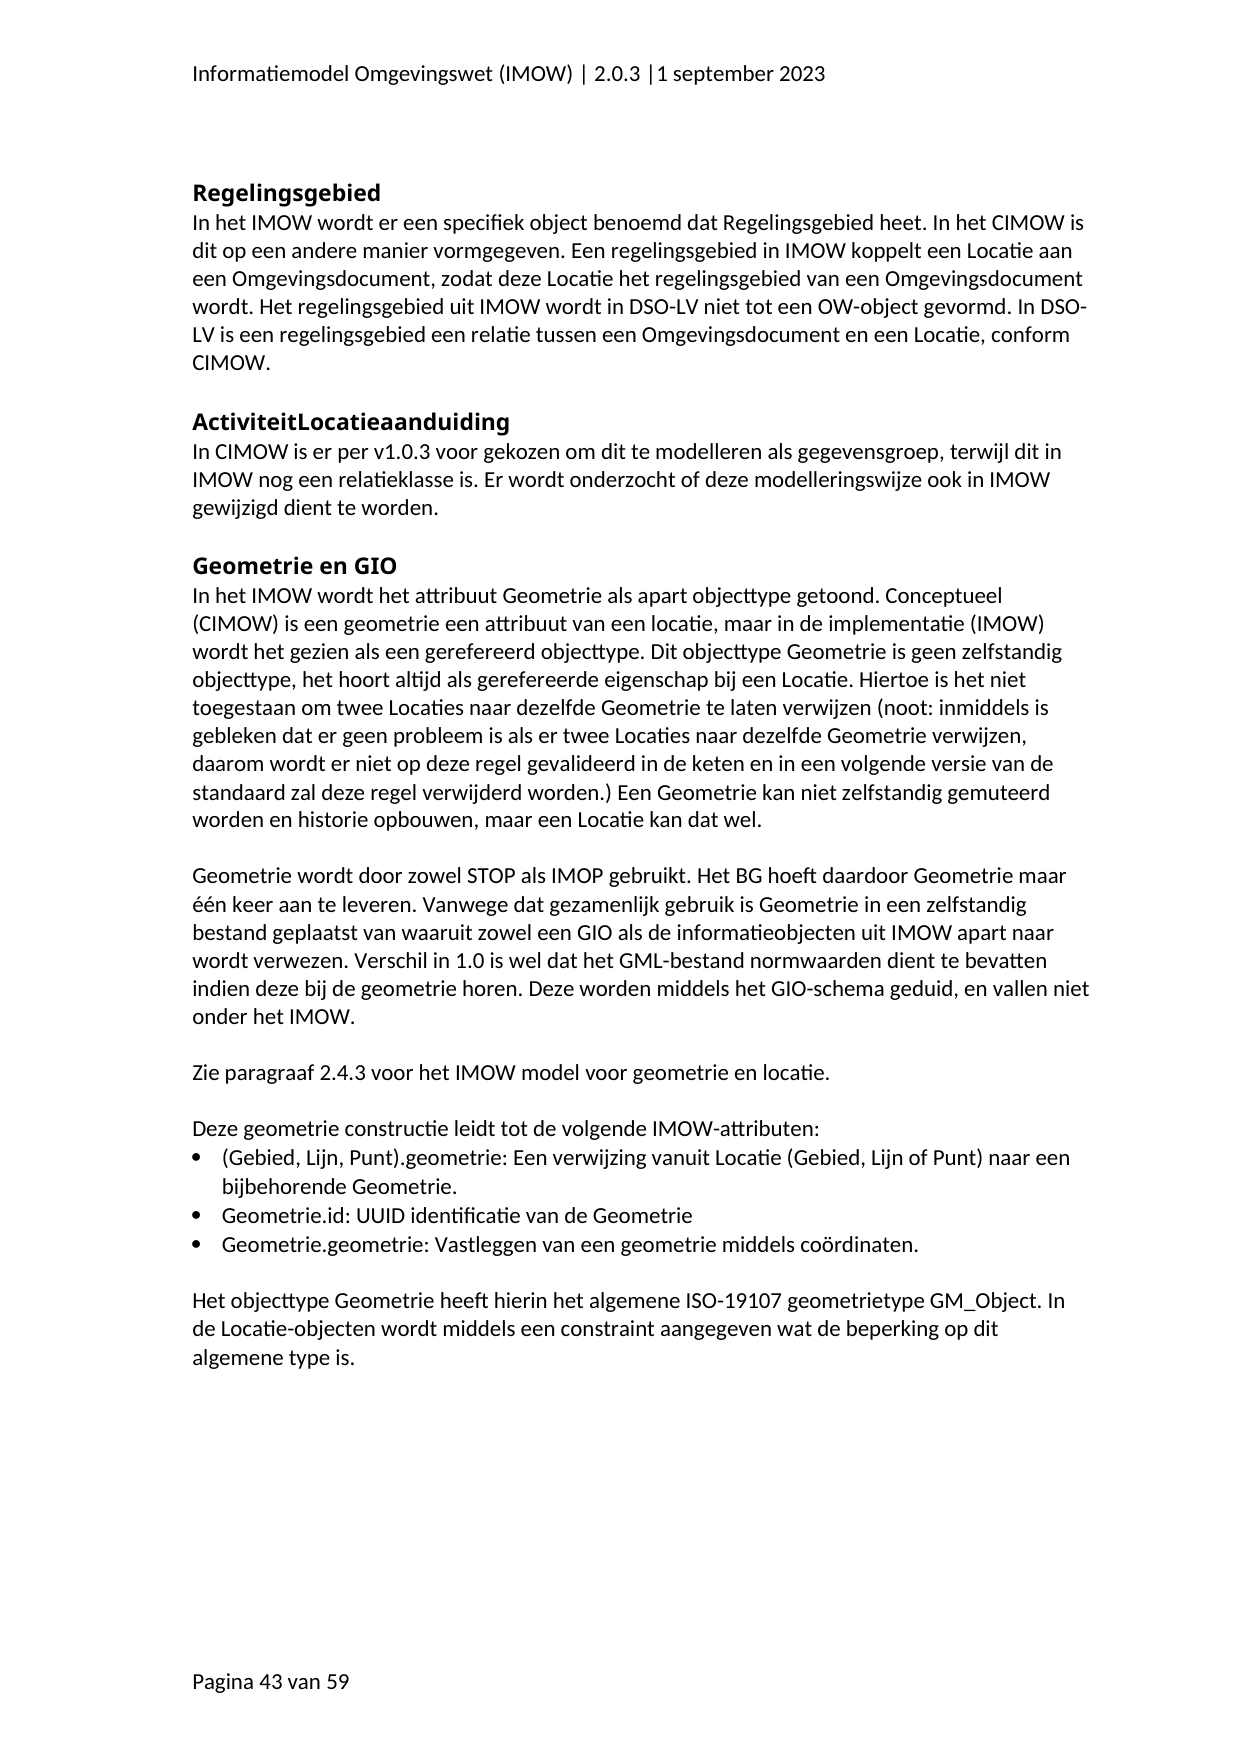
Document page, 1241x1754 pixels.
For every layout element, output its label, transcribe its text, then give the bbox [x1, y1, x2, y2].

subtitle Geometrie en GIO [192, 550, 1092, 581]
text Zie paragraaf 2.4.3 voor het IMOW model voor geometrie en locatie. [192, 1058, 1092, 1086]
text In CIMOW is er per v1.0.3 voor gekozen om dit te modelleren als gegevensgroep, terwijl dit in IMOW nog een relatieklasse is. Er wordt onderzocht of deze modelleringswijze ook in IMOW gewijzigd dient te worden. [192, 437, 1092, 521]
text Geometrie.geometrie: Vastleggen van een geometrie middels coördinaten. [192, 1229, 1092, 1258]
text Geometrie wordt door zowel STOP als IMOP gebruikt. Het BG hoeft daardoor Geometrie maar één keer aan te leveren. Vanwege dat gezamenlijk gebruik is Geometrie in een zelfstandig bestand geplaatst van waaruit zowel een GIO als de informatieobjecten uit IMOW apart naar wordt verwezen. Verschil in 1.0 is wel dat het GML-bestand normwaarden dient te bevatten indien deze bij de geometrie horen. Deze worden middels het GIO-schema geduid, en vallen niet onder het IMOW. [192, 862, 1092, 1030]
text Geometrie.id: UUID identificatie van de Geometrie [192, 1200, 1092, 1229]
text Deze geometrie constructie leidt tot de volgende IMOW-attributen: [192, 1114, 1092, 1142]
text (Gebied, Lijn, Punt).geometrie: Een verwijzing vanuit Locatie (Gebied, Lijn of Punt) naar een bijbehorende Geometrie. [192, 1142, 1092, 1200]
text In het IMOW wordt er een specifiek object benoemd dat Regelingsgebied heet. In het CIMOW is dit op een andere manier vormgegeven. Een regelingsgebied in IMOW koppelt een Locatie aan een Omgevingsdocument, zodat deze Locatie het regelingsgebied van een Omgevingsdocument wordt. Het regelingsgebied uit IMOW wordt in DSO-LV niet tot een OW-object gevormd. In DSO-LV is een regelingsgebied een relatie tussen een Omgevingsdocument en een Locatie, conform CIMOW. [192, 208, 1092, 377]
text Het objecttype Geometrie heeft hierin het algemene ISO-19107 geometrietype GM_Object. In de Locatie-objecten wordt middels een constraint aangegeven wat de beperking op dit algemene type is. [192, 1287, 1092, 1371]
subtitle Regelingsgebied [192, 177, 1092, 208]
subtitle ActiviteitLocatieaanduiding [192, 406, 1092, 437]
text In het IMOW wordt het attribuut Geometrie als apart objecttype getoond. Conceptueel (CIMOW) is een geometrie een attribuut van een locatie, maar in de implementatie (IMOW) wordt het gezien als een gerefereerd objecttype. Dit objecttype Geometrie is geen zelfstandig objecttype, het hoort altijd als gerefereerde eigenschap bij een Locatie. Hiertoe is het niet toegestaan om twee Locaties naar dezelfde Geometrie te laten verwijzen (noot: inmiddels is gebleken dat er geen probleem is als er twee Locaties naar dezelfde Geometrie verwijzen, daarom wordt er niet op deze regel gevalideerd in de keten en in een volgende versie van de standaard zal deze regel verwijderd worden.) Een Geometrie kan niet zelfstandig gemuteerd worden en historie opbouwen, maar een Locatie kan dat wel. [192, 581, 1092, 834]
